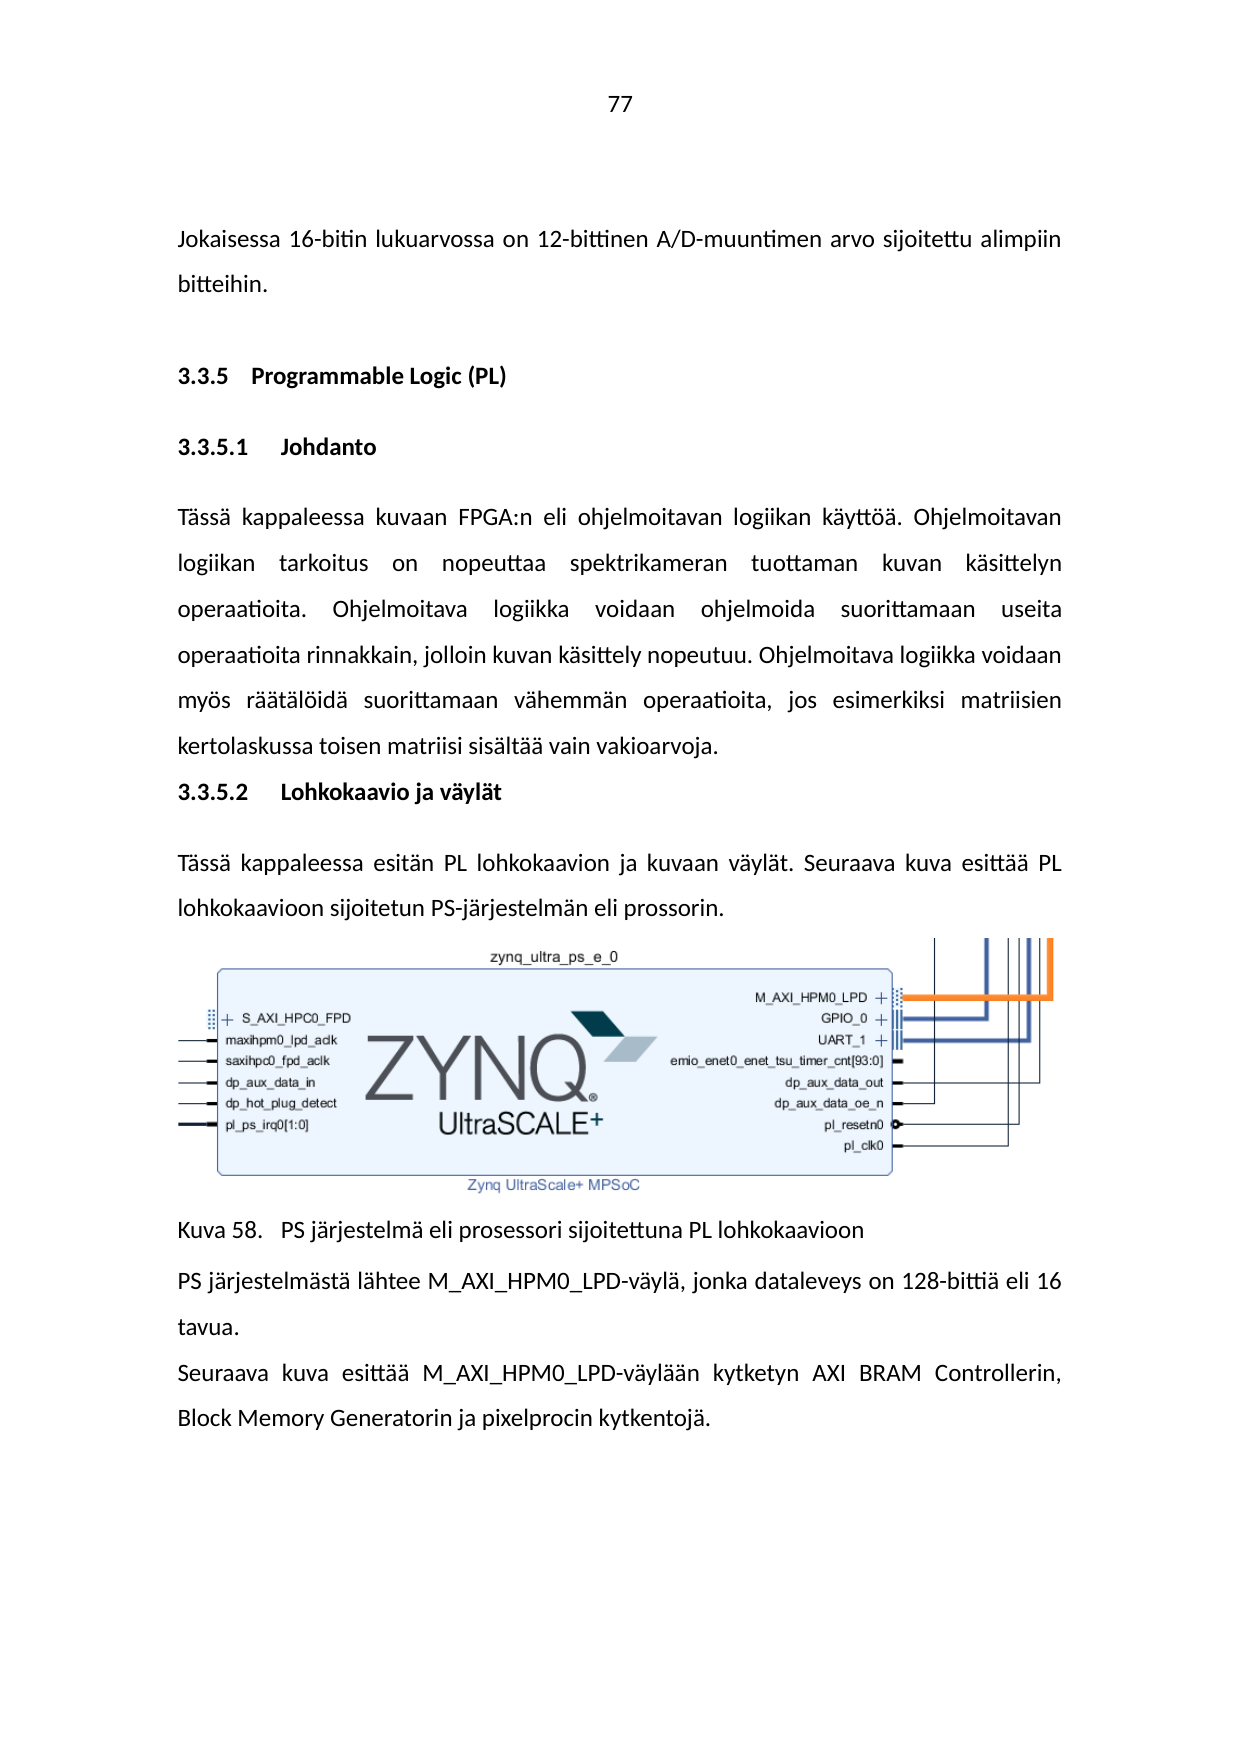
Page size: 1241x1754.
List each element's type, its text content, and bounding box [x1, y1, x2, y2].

text Tässä kappaleessa esitän PL lohkokaavion ja kuvaan väylät. Seuraava kuva esittää PL lohkokaavioon sijoitetun PS-järjestelmän eli prossorin. [177, 847, 1063, 923]
text Jokaisessa 16-bitin lukuarvossa on 12-bittinen A/D-muuntimen arvo sijoitettu alimpiin bitteihin. [177, 223, 1063, 299]
text Tässä kappaleessa kuvaan FPGA:n eli ohjelmoitavan logiikan käyttöä. Ohjelmoitavan logiikan tarkoitus on nopeuttaa spektrikameran tuottaman kuvan käsittelyn operaatioita. Ohjelmoitava logiikka voidaan ohjelmoida suorittamaan useita operaatioita rinnakkain, jolloin kuvan käsittely nopeutuu. Ohjelmoitava logiikka voidaan myös räätälöidä suorittamaan vähemmän operaatioita, jos esimerkiksi matriisien kertolaskussa toisen matriisi sisältää vain vakioarvoja. [177, 502, 1063, 761]
subtitle Programmable Logic (PL) [177, 360, 1063, 391]
subtitle Lohkokaavio ja väylät [177, 776, 1063, 806]
text Kuva 58. PS järjestelmä eli prosessori sijoitettuna PL lohkokaavioon [177, 1214, 1063, 1244]
subtitle Johdanto [177, 431, 1063, 461]
text Seuraava kuva esittää M_AXI_HPM0_LPD-väylään kytketyn AXI BRAM Controllerin, Block Memory Generatorin ja pixelprocin kytkentojä. [177, 1357, 1063, 1433]
text PS järjestelmästä lähtee M_AXI_HPM0_LPD-väylä, jonka dataleveys on 128-bittiä eli 16 tavua. [177, 1265, 1063, 1342]
picture [178, 938, 1062, 1202]
